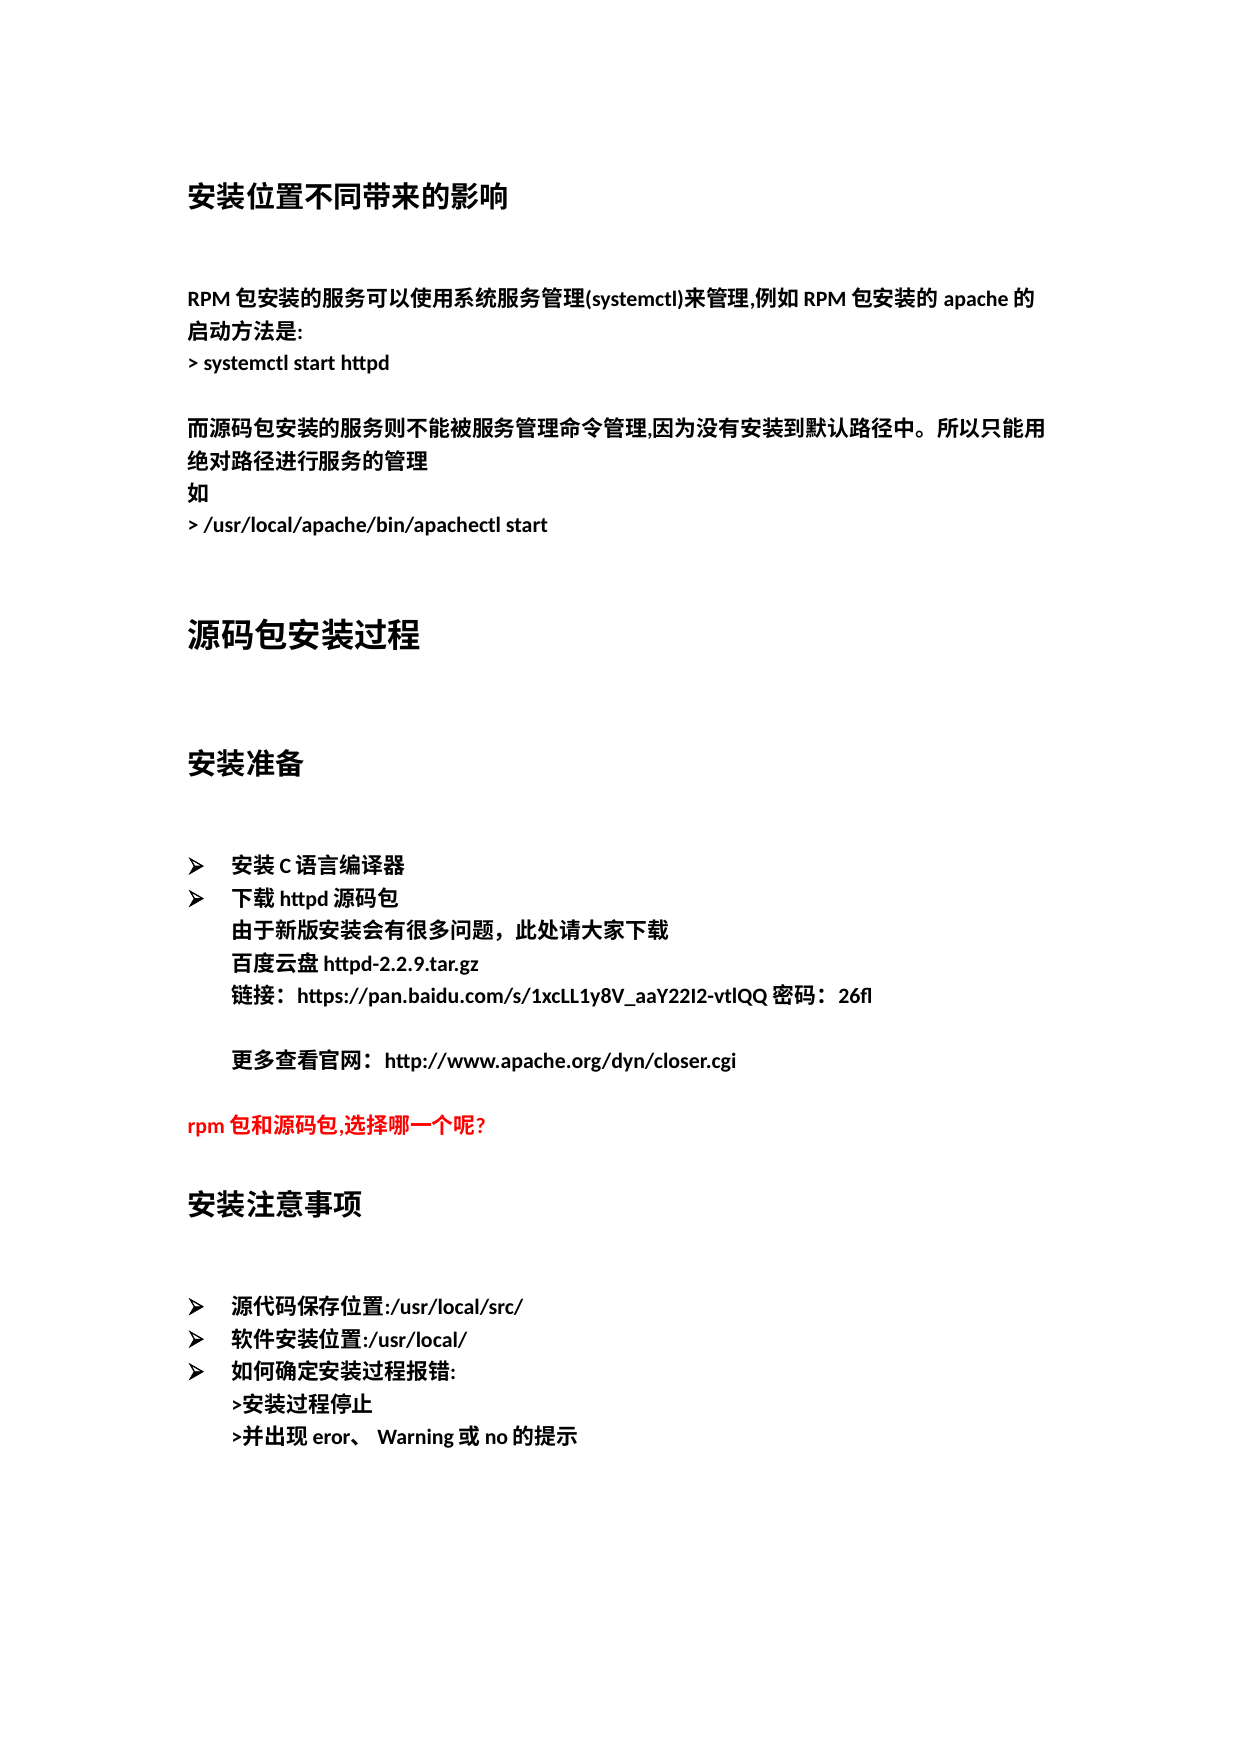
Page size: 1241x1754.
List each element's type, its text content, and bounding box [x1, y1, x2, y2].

text 而源码包安装的服务则不能被服务管理命令管理,因为没有安装到默认路径中。所以只能用绝对路径进行服务的管理 [187, 411, 1053, 476]
list 软件安装位置:/usr/local/ [187, 1321, 1053, 1354]
subtitle 安装位置不同带来的影响 [187, 162, 1053, 227]
list 安装C语言编译器 [187, 848, 1053, 881]
text rpm包和源码包,选择哪一个呢? [187, 1108, 1053, 1141]
text > /usr/local/apache/bin/apachectl start [187, 508, 1053, 541]
subtitle 安装准备 [187, 729, 1053, 794]
text >并出现eror、 Warning或no的提示 [231, 1419, 1053, 1451]
list 链接：https://pan.baidu.com/s/1xcLL1y8V_aaY22I2-vtlQQ 密码：26fl [231, 978, 1053, 1011]
list 如何确定安装过程报错: [187, 1354, 1053, 1386]
subtitle 源码包安装过程 [187, 600, 1053, 665]
list 更多查看官网：http://www.apache.org/dyn/closer.cgi [231, 1043, 1053, 1076]
text 如 [187, 476, 1053, 508]
text RPM包安装的服务可以使用系统服务管理(systemctl)来管理,例如RPM包安装的 apache的启动方法是: [187, 281, 1053, 346]
subtitle 安装注意事项 [187, 1170, 1053, 1235]
list 百度云盘httpd-2.2.9.tar.gz [231, 946, 1053, 978]
text > systemctl start httpd [187, 346, 1053, 378]
text >安装过程停止 [231, 1386, 1053, 1419]
list 源代码保存位置:/usr/local/src/ [187, 1289, 1053, 1321]
list 下载httpd源码包 [187, 881, 1053, 913]
list 由于新版安装会有很多问题，此处请大家下载 [231, 913, 1053, 946]
